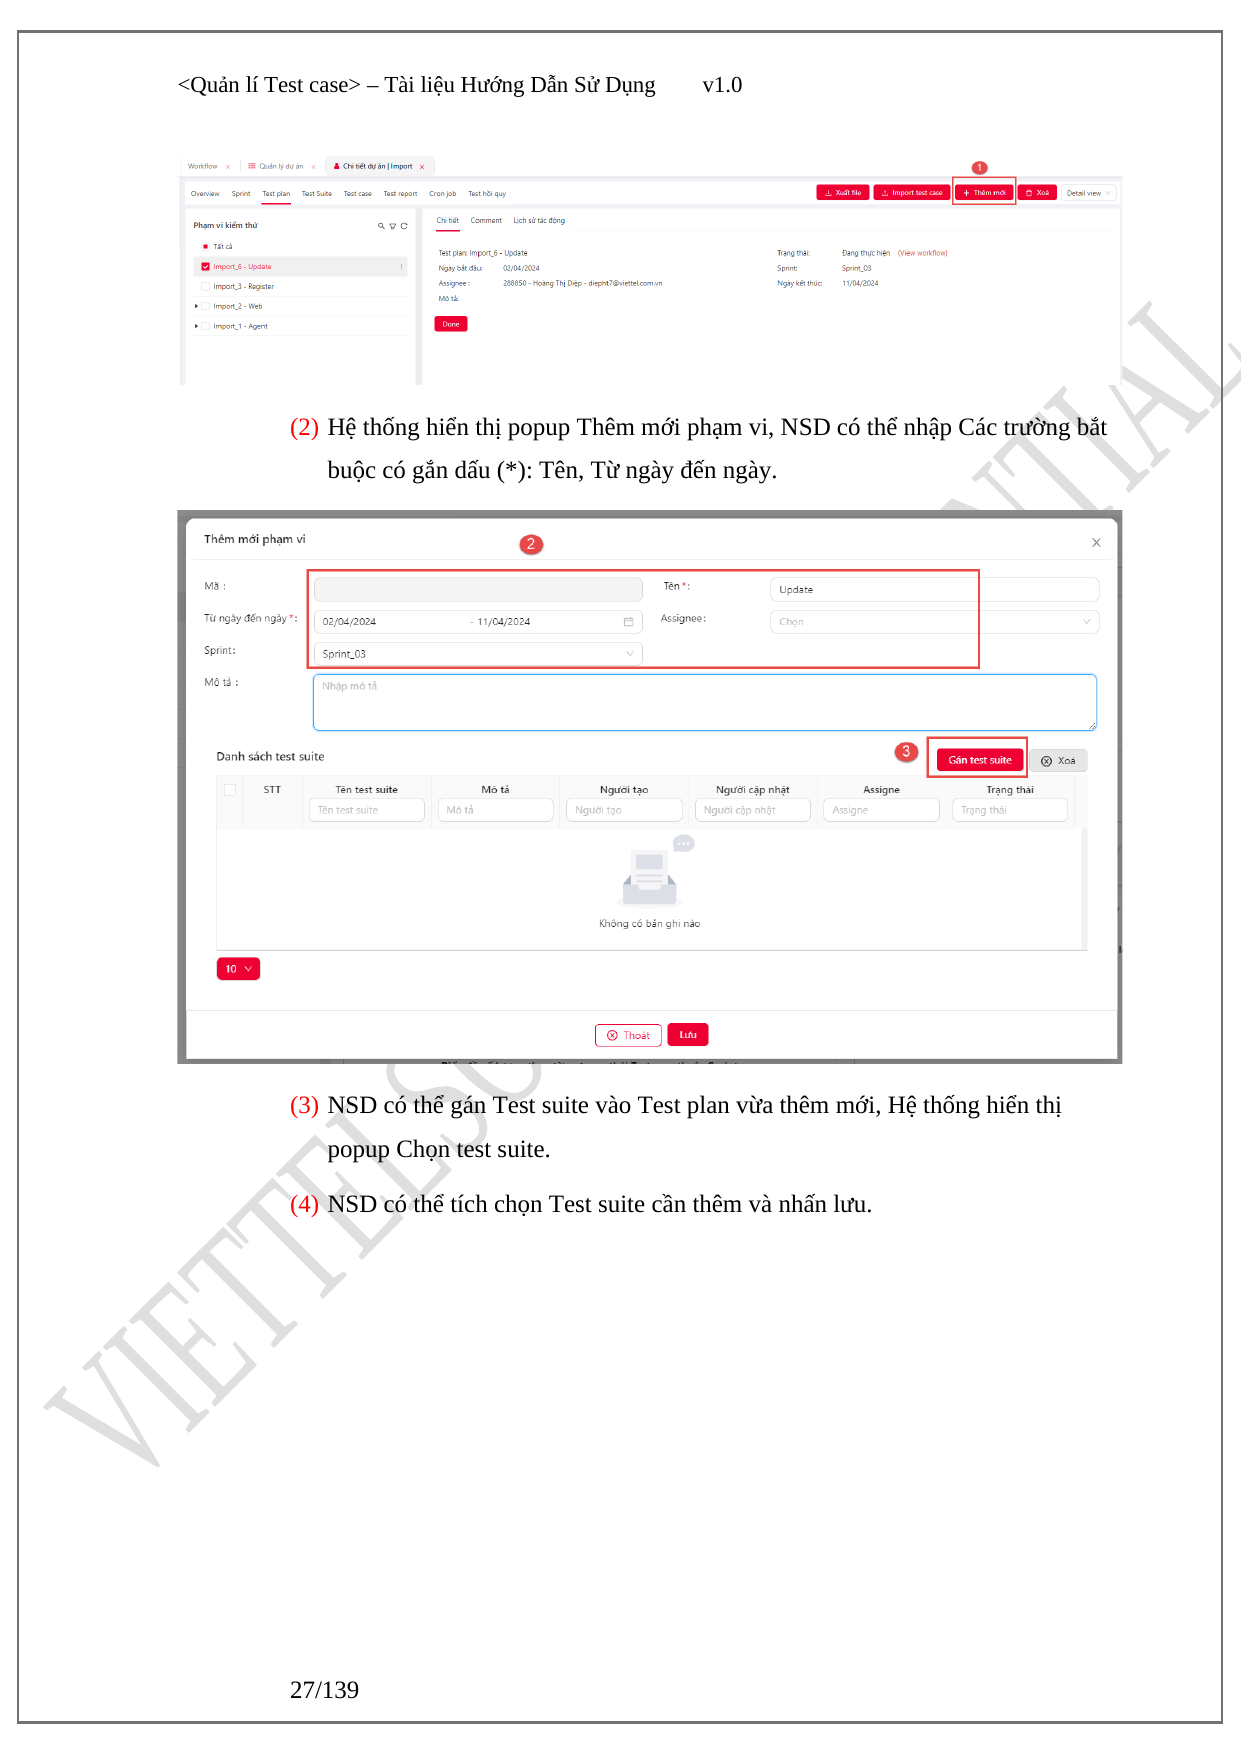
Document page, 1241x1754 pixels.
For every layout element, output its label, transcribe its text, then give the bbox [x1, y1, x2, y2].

picture [177, 510, 1123, 1064]
list NSD có thể gán Test suite vào Test plan vừa thêm mới, Hệ thống hiển thị popup Chọn test suite. [290, 1091, 1121, 1162]
list NSD có thể tích chọn Test suite cần thêm và nhấn lưu. [290, 1189, 1121, 1218]
list Hệ thống hiển thị popup Thêm mới phạm vi, NSD có thể nhập Các trường bắt buộc có gắn dấu (*): Tên, Từ ngày đến ngày. [290, 412, 1121, 484]
picture [177, 156, 1123, 385]
